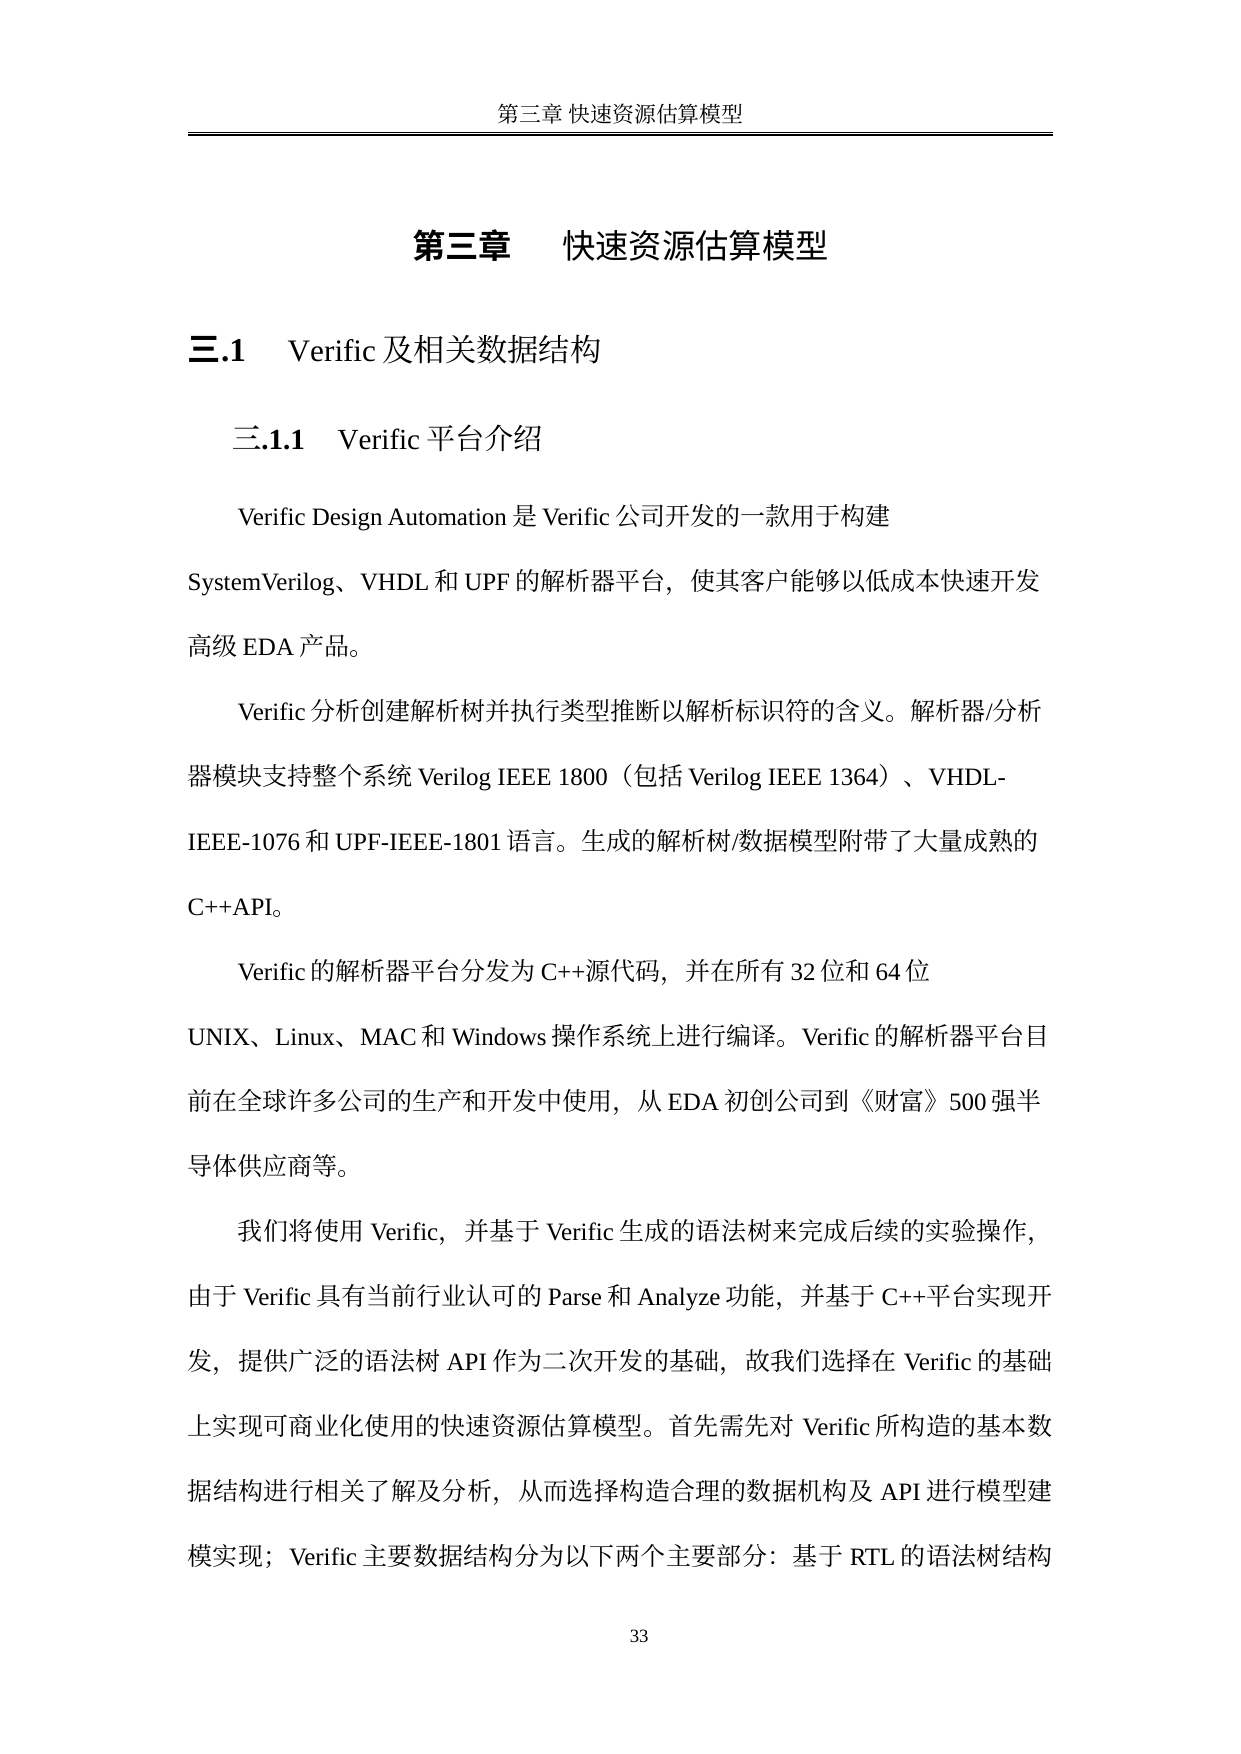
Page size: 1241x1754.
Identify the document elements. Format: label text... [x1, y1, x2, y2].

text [187, 1197, 1053, 1587]
text Verific分析创建解析树并执行类型推断以解析标识符的含义。解析器/分析器模块支持整个系统Verilog IEEE 1800（包括Verilog IEEE 1364）、VHDL-IEEE-1076和UPF-IEEE-1801语言。生成的解析树/数据模型附带了大量成熟的C++API。 [187, 677, 1053, 937]
text Verific的解析器平台分发为C++源代码，并在所有32位和64位UNIX、Linux、MAC和Windows操作系统上进行编译。Verific的解析器平台目前在全球许多公司的生产和开发中使用，从EDA初创公司到《财富》500强半导体供应商等。 [187, 937, 1053, 1197]
subtitle Verific平台介绍 [232, 404, 1053, 469]
text Verific Design Automation是Verific公司开发的一款用于构建SystemVerilog、VHDL和UPF的解析器平台，使其客户能够以低成本快速开发高级EDA产品。 [187, 482, 1053, 677]
subtitle Verific及相关数据结构 [187, 314, 1053, 379]
subtitle 快速资源估算模型 [187, 212, 1053, 277]
